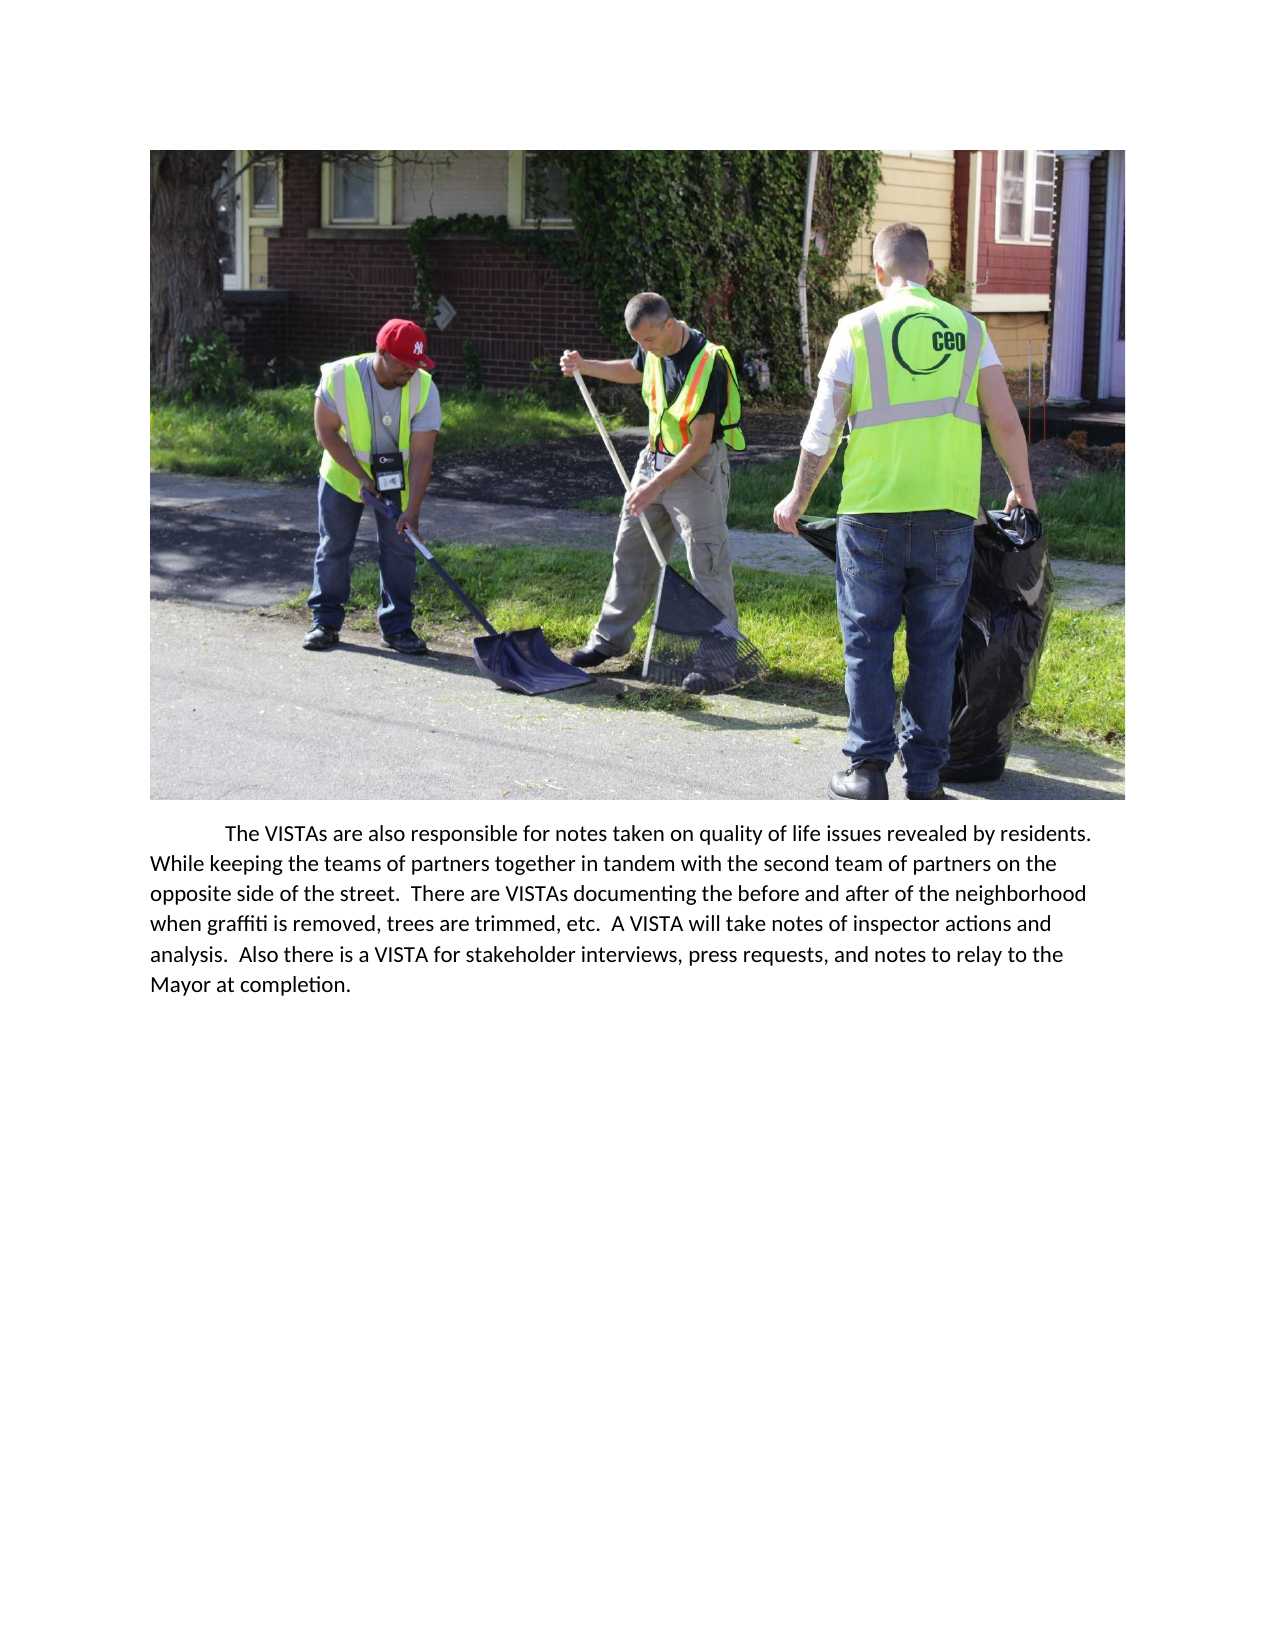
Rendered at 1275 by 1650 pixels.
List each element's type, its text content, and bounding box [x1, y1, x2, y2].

text The VISTAs are also responsible for notes taken on quality of life issues revealed by residents. While keeping the teams of partners together in tandem with the second team of partners on the opposite side of the street. There are VISTAs documenting the before and after of the neighborhood when graffiti is removed, trees are trimmed, etc. A VISTA will take notes of inspector actions and analysis. Also there is a VISTA for stakeholder interviews, press requests, and notes to relay to the Mayor at completion. [150, 819, 1125, 998]
picture [150, 150, 1125, 800]
